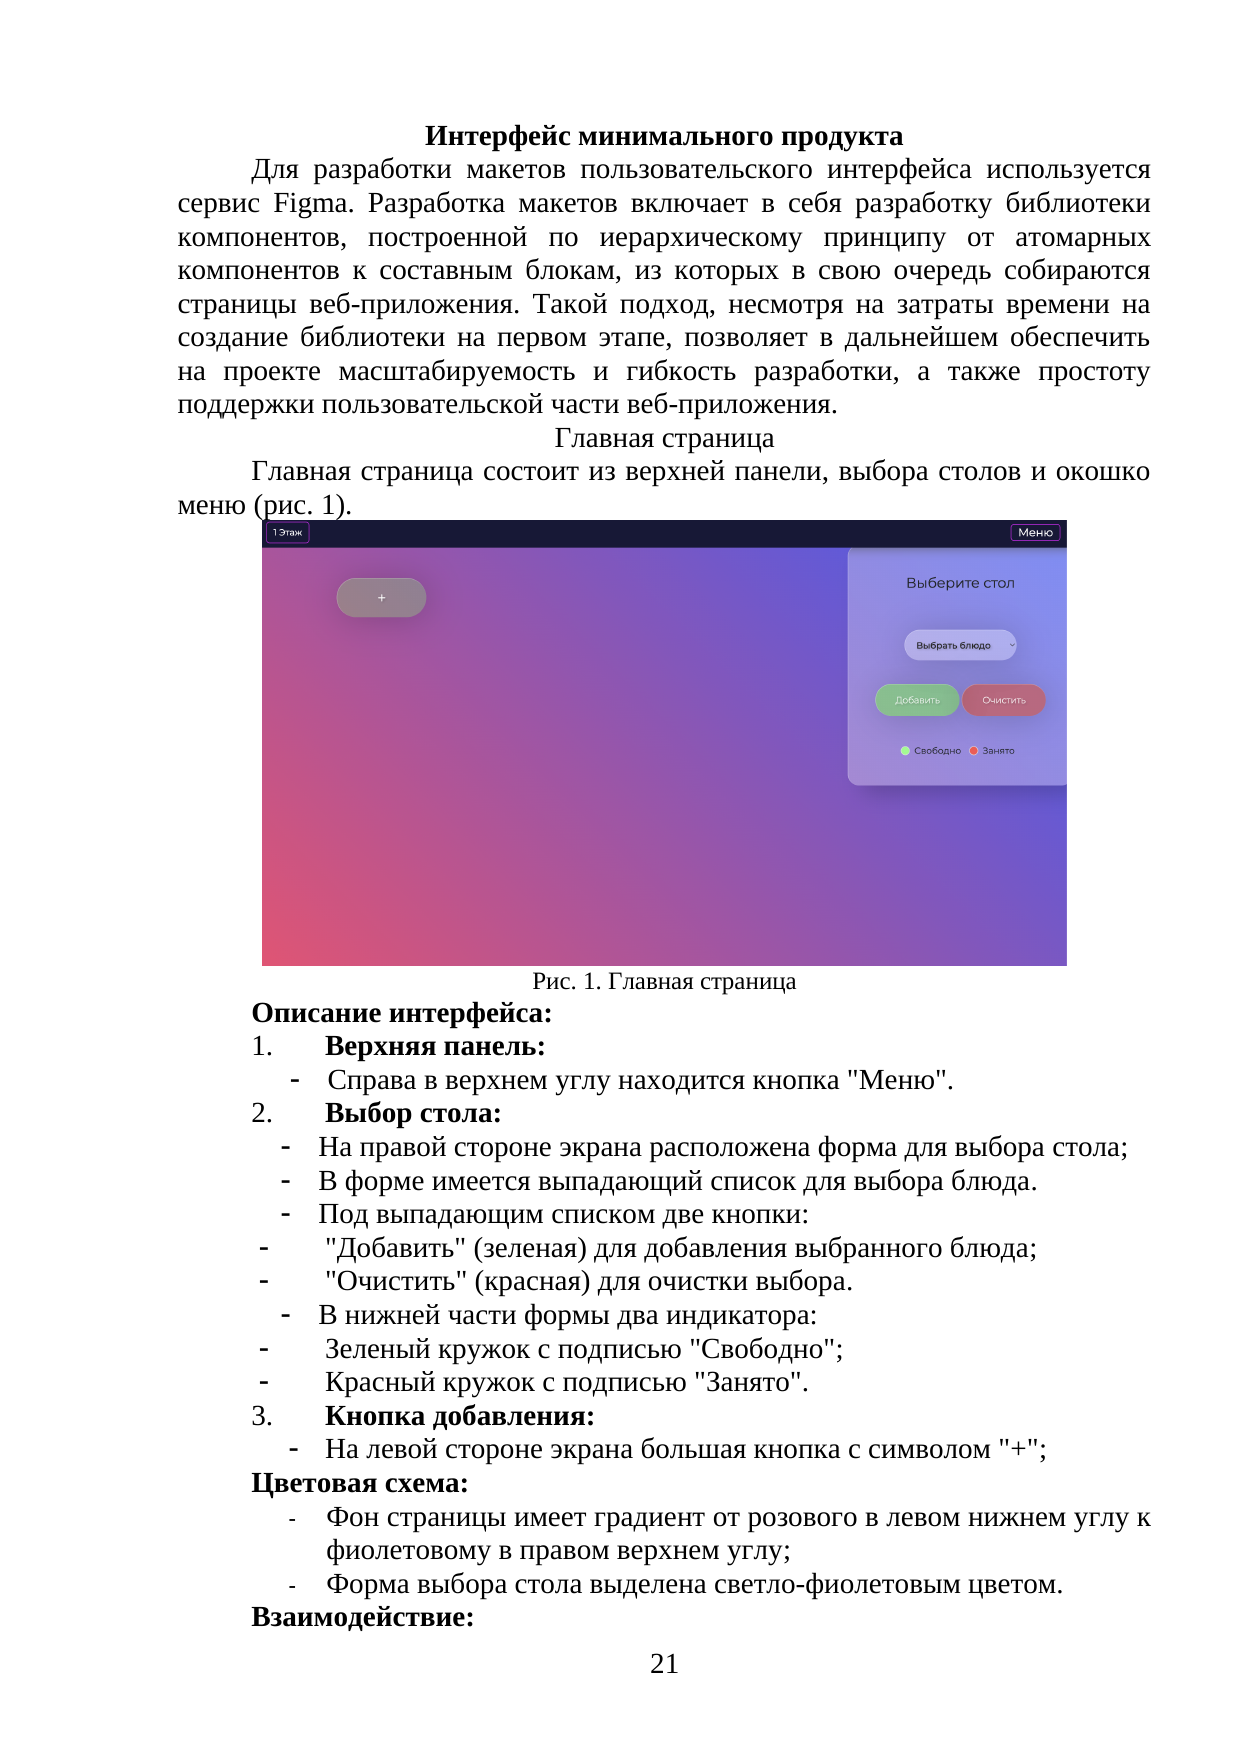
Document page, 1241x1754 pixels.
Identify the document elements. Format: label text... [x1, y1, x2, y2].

list Кнопка добавления: [251, 1398, 1152, 1432]
subtitle Интерфейс минимального продукта [177, 118, 1152, 152]
text Главная страница состоит из верхней панели, выбора столов и окошко меню (рис. 1). [177, 453, 1152, 521]
list "Добавить" (зеленая) для добавления выбранного блюда; [252, 1230, 1152, 1263]
list Фон страницы имеет градиент от розового в левом нижнем углу к фиолетовому в правом верхнем углу; [288, 1499, 1152, 1566]
list Красный кружок с подписью "Занято". [252, 1364, 1152, 1398]
text Цветовая схема: [251, 1465, 1152, 1499]
list На левой стороне экрана большая кнопка с символом "+"; [288, 1432, 1152, 1465]
list Верхняя панель: [251, 1028, 1152, 1062]
list Справа в верхнем углу находится кнопка "Меню". [290, 1062, 1152, 1095]
list Зеленый кружок с подписью "Свободно"; [252, 1331, 1152, 1364]
list Под выпадающим списком две кнопки: [281, 1196, 1152, 1230]
picture [262, 520, 1067, 966]
text Взаимодействие: [177, 1599, 1152, 1633]
text Описание интерфейса: [177, 995, 1152, 1028]
text Главная страница [177, 420, 1152, 453]
list Выбор стола: [251, 1095, 1152, 1129]
list На правой стороне экрана расположена форма для выбора стола; [281, 1129, 1152, 1163]
text Для разработки макетов пользовательского интерфейса используется сервис Figma. Разработка макетов включает в себя разработку библиотеки компонентов, построенной по иерархическому принципу от атомарных компонентов к составным блокам, из которых в свою очередь собираются страницы веб-приложения. Такой подход, несмотря на затраты времени на создание библиотеки на первом этапе, позволяет в дальнейшем обеспечить на проекте масштабируемость и гибкость разработки, а также простоту поддержки пользовательской части веб-приложения. [177, 152, 1152, 420]
list "Очистить" (красная) для очистки выбора. [252, 1263, 1152, 1297]
text Рис. 1. Главная страница [177, 966, 1152, 995]
list В нижней части формы два индикатора: [281, 1297, 1152, 1331]
list Форма выбора стола выделена светло-фиолетовым цветом. [288, 1566, 1152, 1599]
list В форме имеется выпадающий список для выбора блюда. [281, 1163, 1152, 1196]
